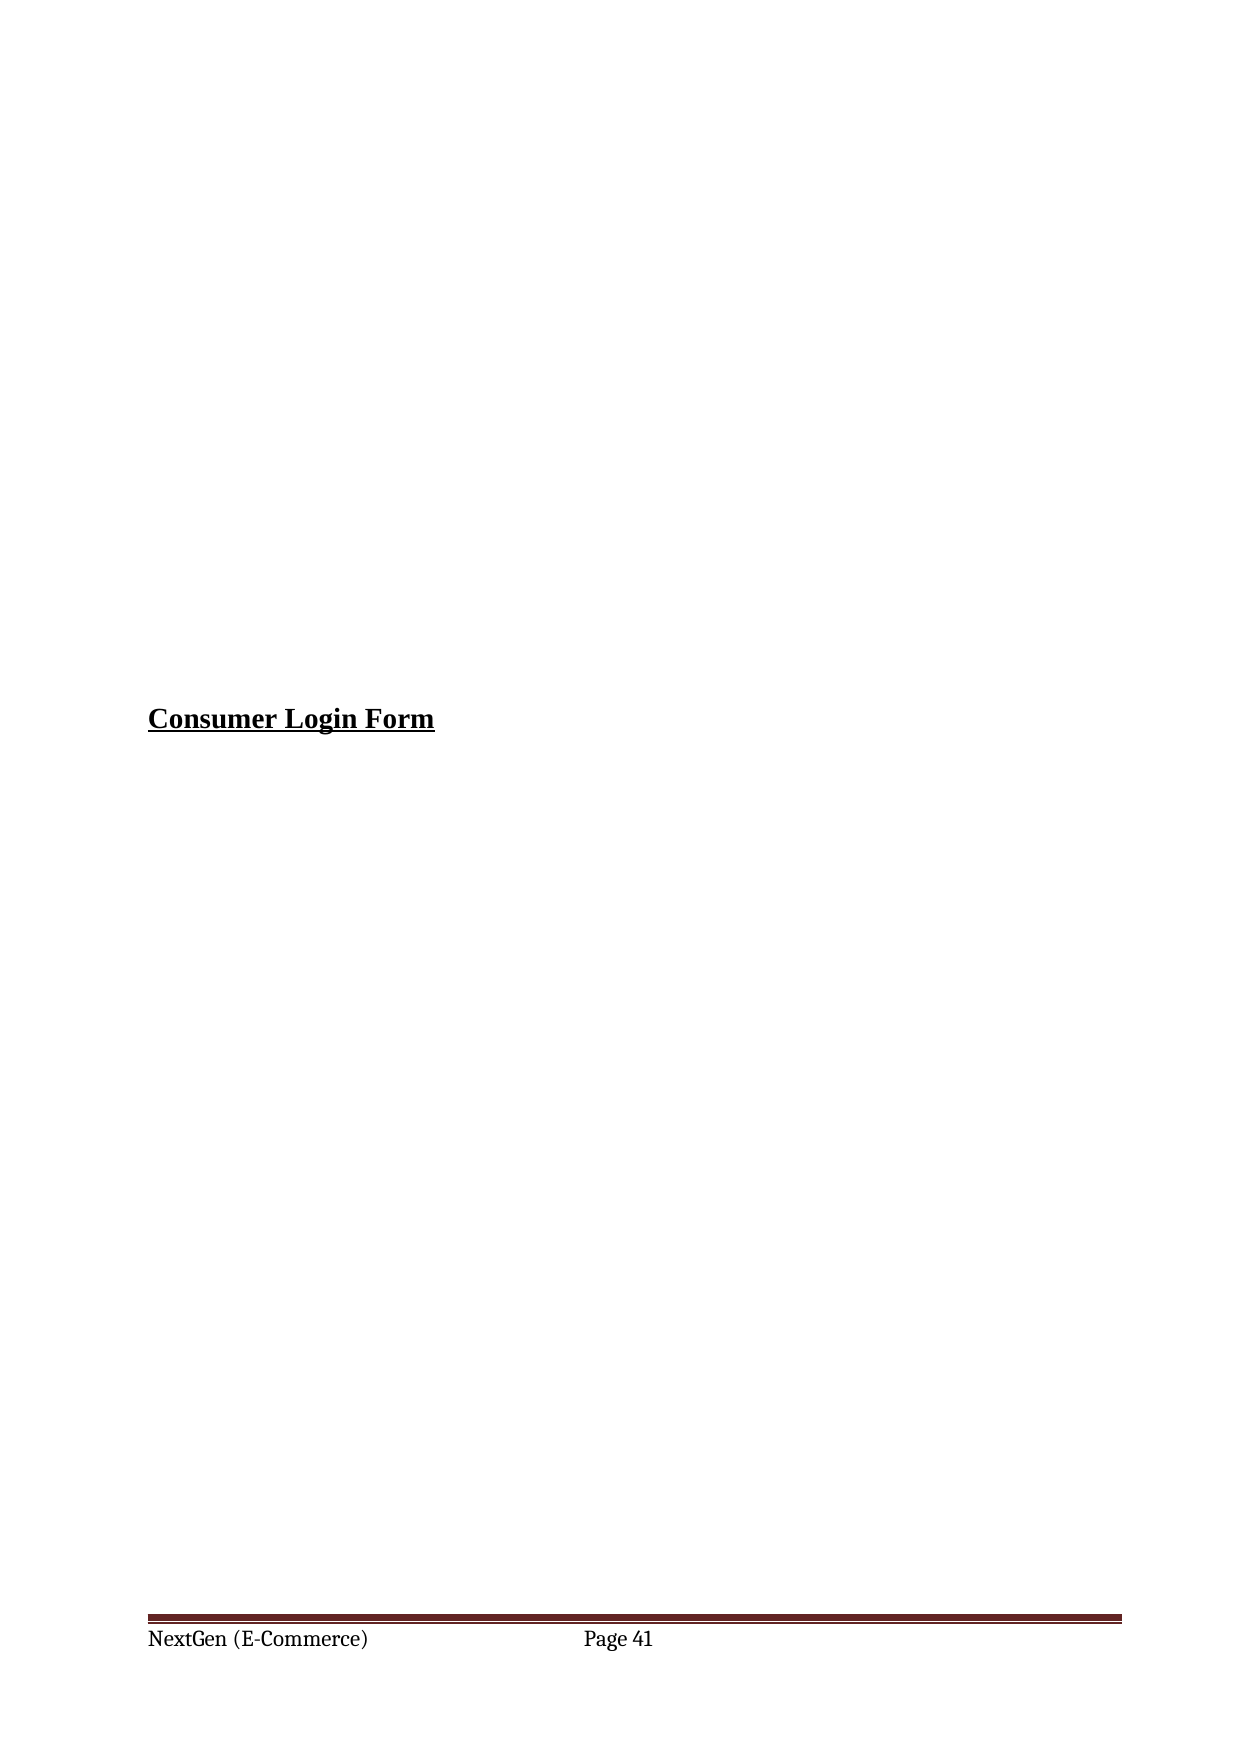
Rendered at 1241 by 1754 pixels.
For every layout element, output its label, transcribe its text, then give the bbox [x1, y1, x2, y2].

text Consumer Login Form [148, 701, 1122, 735]
